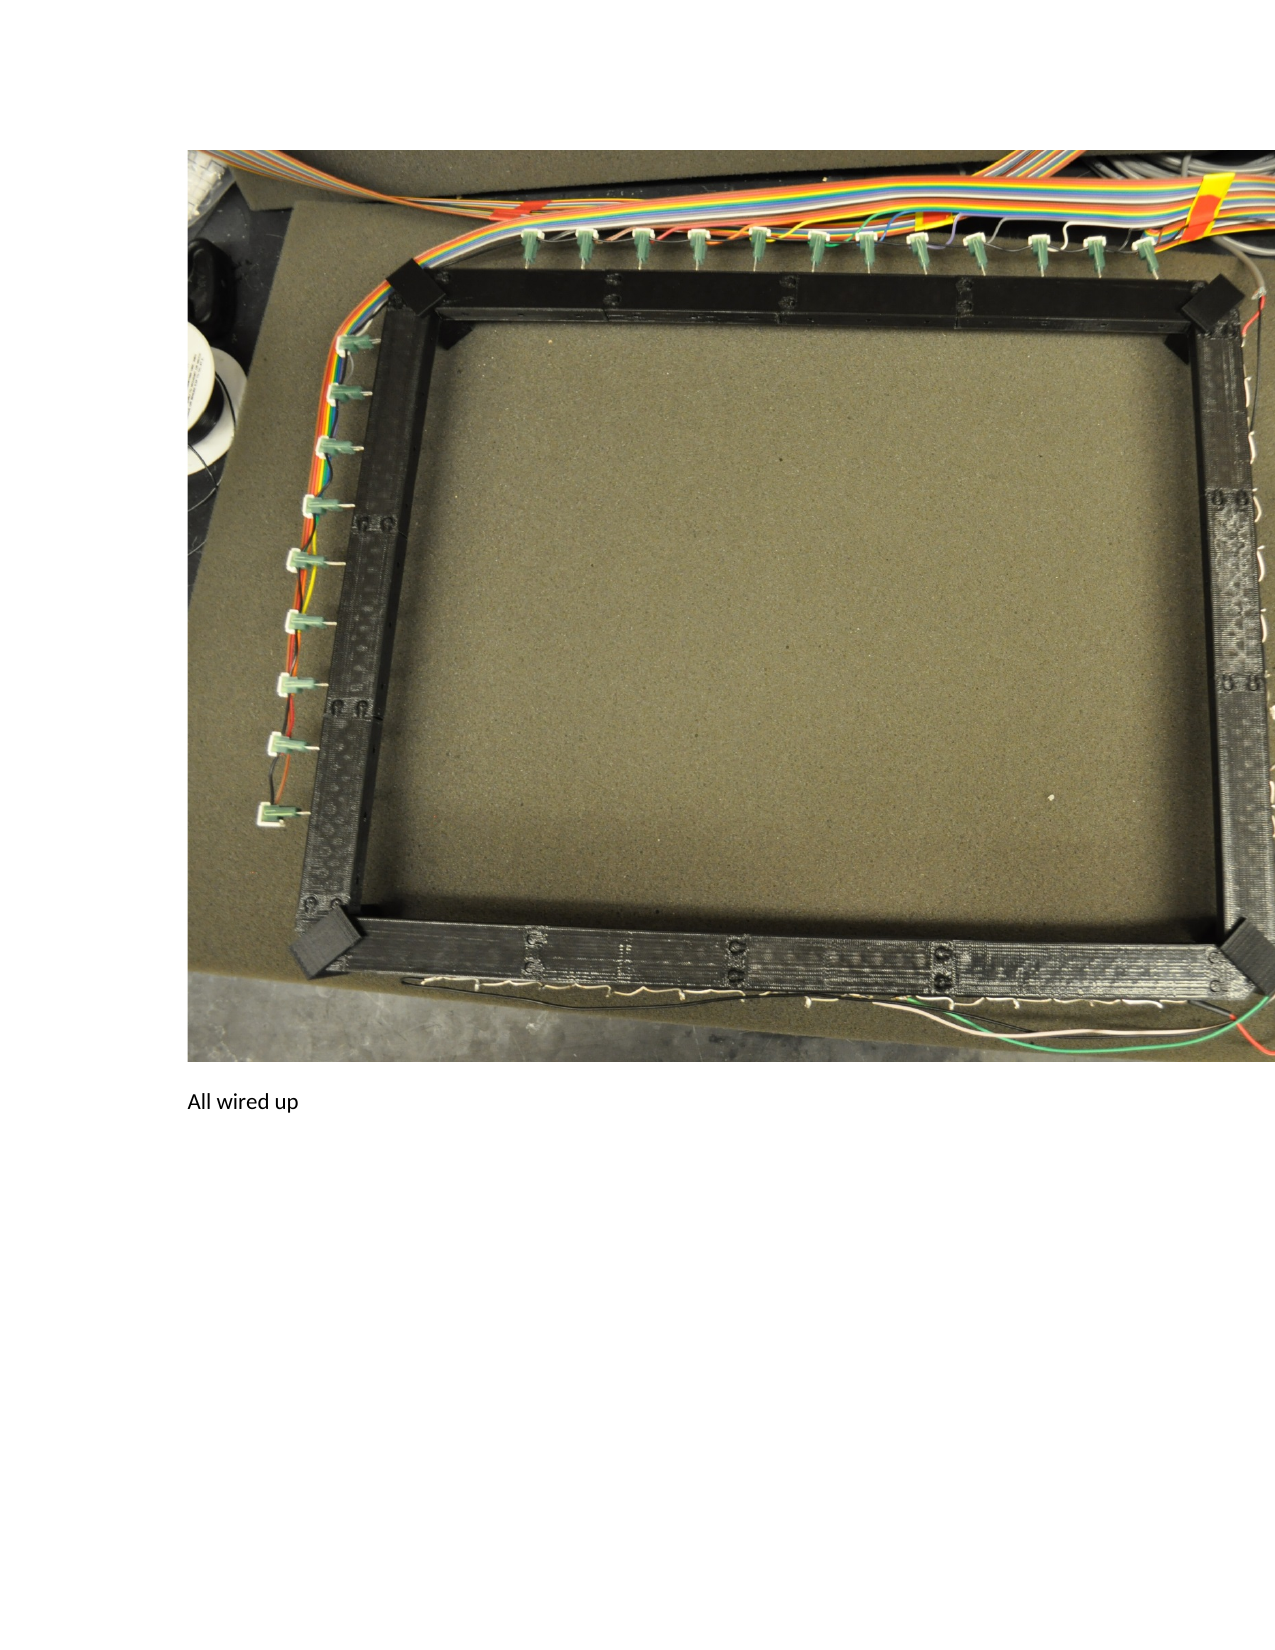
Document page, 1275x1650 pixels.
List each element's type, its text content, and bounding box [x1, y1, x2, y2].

picture [187, 150, 1275, 1062]
text All wired up [187, 1087, 1125, 1115]
